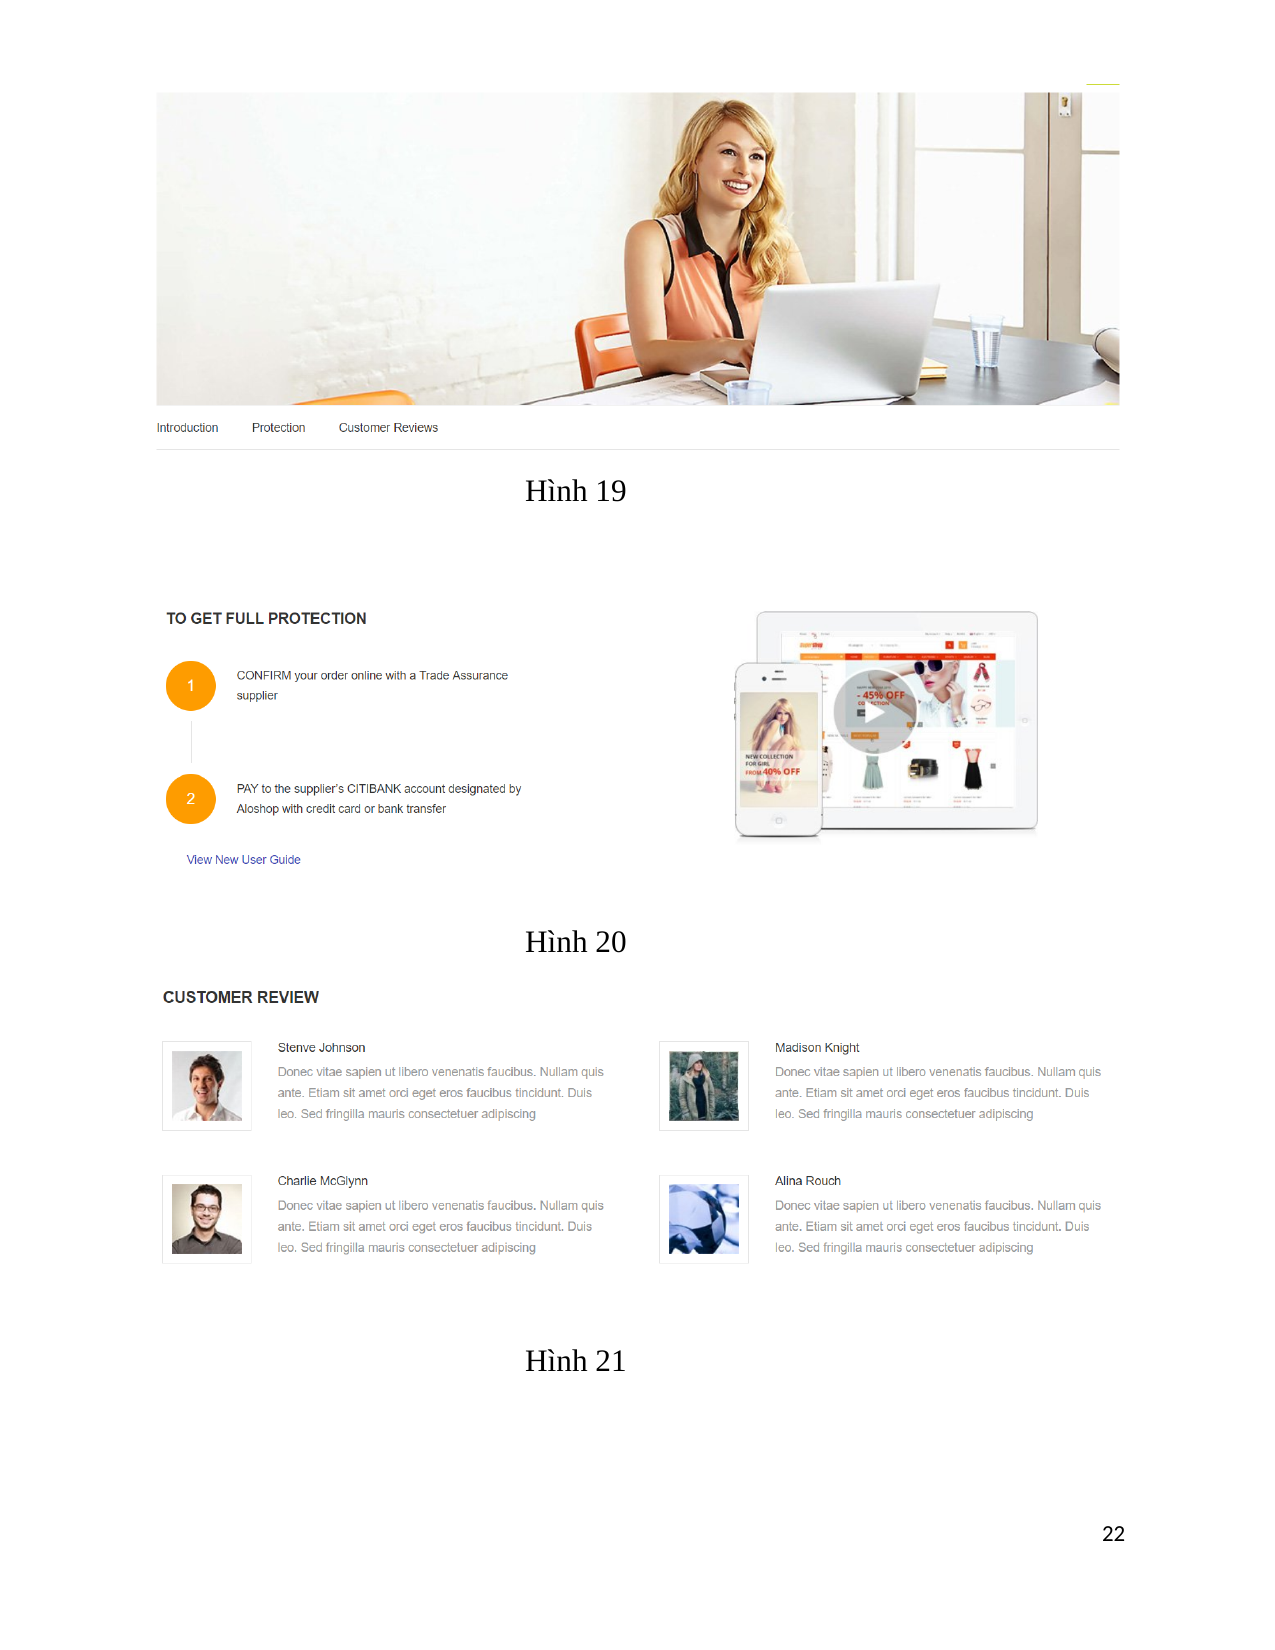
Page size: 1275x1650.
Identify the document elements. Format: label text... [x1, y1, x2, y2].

picture [150, 84, 1125, 453]
picture [150, 978, 1125, 1324]
text Hình 20 [450, 923, 1125, 959]
text Hình 19 [450, 472, 1125, 508]
text Hình 21 [450, 1343, 1125, 1379]
picture [150, 582, 1125, 905]
